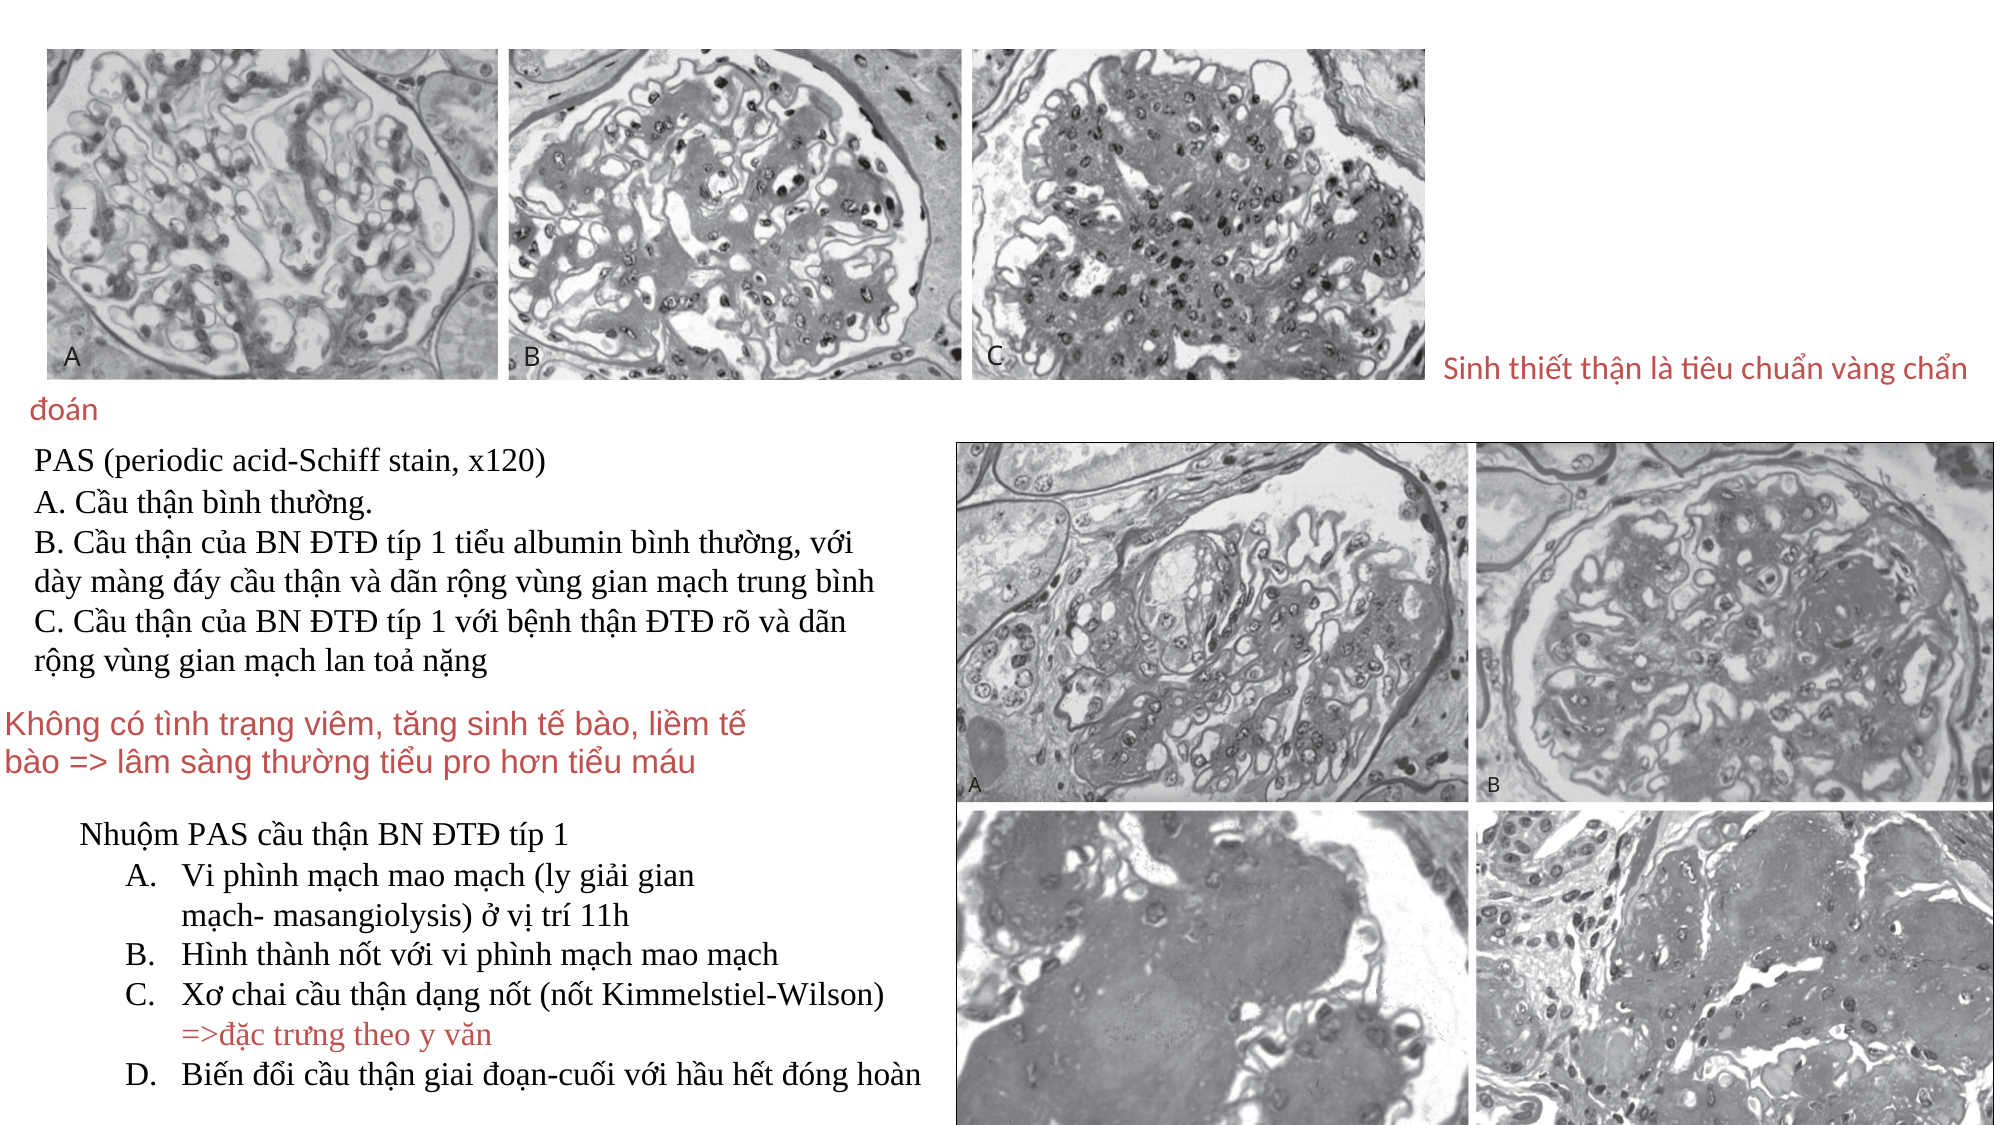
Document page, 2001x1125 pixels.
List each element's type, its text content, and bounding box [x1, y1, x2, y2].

list Cầu thận của BN ĐTĐ típ 1 tiểu albumin bình thường, với dày màng đáy cầu thận và dãn rộng vùng gian mạch trung bình [34, 522, 876, 600]
picture [957, 781, 1993, 814]
list Hình thành nốt với vi phình mạch mao mạch [125, 934, 2000, 973]
picture [957, 520, 1993, 704]
list Vi phình mạch mao mạch (ly giải gian mạch- masangiolysis) ở vị trí 11h [125, 855, 786, 933]
text Sinh thiết thận là tiêu chuẩn vàng chẩn đoán [29, 50, 2000, 428]
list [125, 1054, 923, 1092]
text Không có tình trạng viêm, tăng sinh tế bào, liềm tế [4, 704, 2000, 742]
text Nhuộm PAS cầu thận BN ĐTĐ típ 1 [4, 814, 2000, 852]
text PAS (periodic acid-Schiff stain, x120) [34, 441, 2000, 479]
list Cầu thận của BN ĐTĐ típ 1 với bệnh thận ĐTĐ rõ và dãn rộng vùng gian mạch lan toả nặng [34, 601, 847, 679]
picture [957, 1053, 1993, 1125]
list =>đặc trưng theo y văn [181, 1014, 2000, 1053]
picture [957, 852, 1993, 934]
list Xơ chai cầu thận dạng nốt (nốt Kimmelstiel-Wilson) [125, 974, 2000, 1013]
text bào => lâm sàng thường tiểu pro hơn tiểu máu [4, 742, 2000, 781]
list Cầu thận bình thường. [34, 482, 2000, 520]
